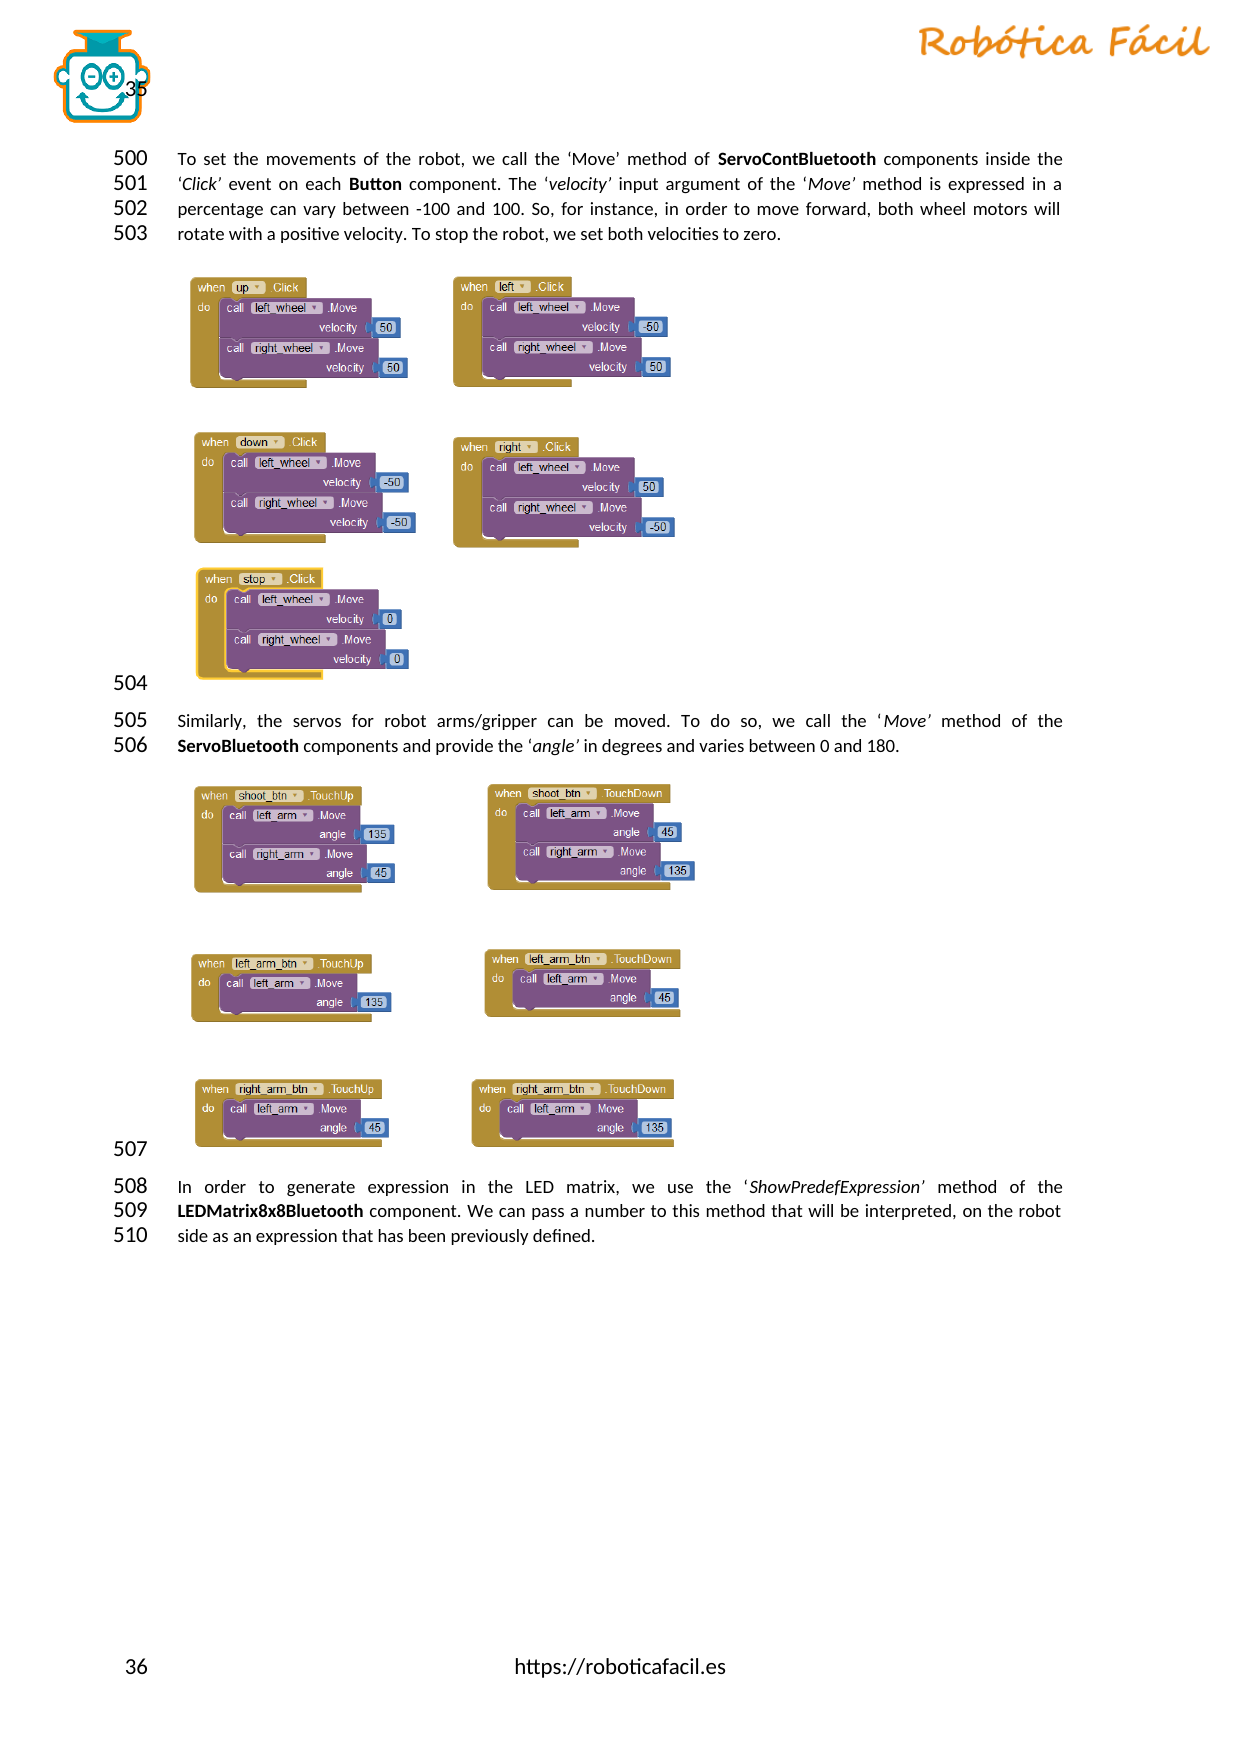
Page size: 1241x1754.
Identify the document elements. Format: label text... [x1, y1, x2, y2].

picture [917, 22, 1215, 64]
picture [177, 263, 687, 691]
picture [53, 27, 151, 125]
text In order to generate expression in the LED matrix, we use the ‘ShowPredefExpression’ method of the LEDMatrix8x8Bluetooth component. We can pass a number to this method that will be interpreted, on the robot side as an expression that has been previously defined. [177, 1175, 1063, 1247]
picture [177, 775, 708, 1156]
text To set the movements of the robot, we call the ‘Move’ method of ServoContBluetooth components inside the ‘Click’ event on each Button component. The ‘velocity’ input argument of the ‘Move’ method is expressed in a percentage can vary between -100 and 100. So, for instance, in order to move forward, both wheel motors will rotate with a positive velocity. To stop the robot, we set both velocities to zero. [177, 148, 1063, 244]
text Similarly, the servos for robot arms/gripper can be moved. To do so, we call the ‘Move’ method of the ServoBluetooth components and provide the ‘angle’ in degrees and varies between 0 and 180. [177, 709, 1063, 757]
